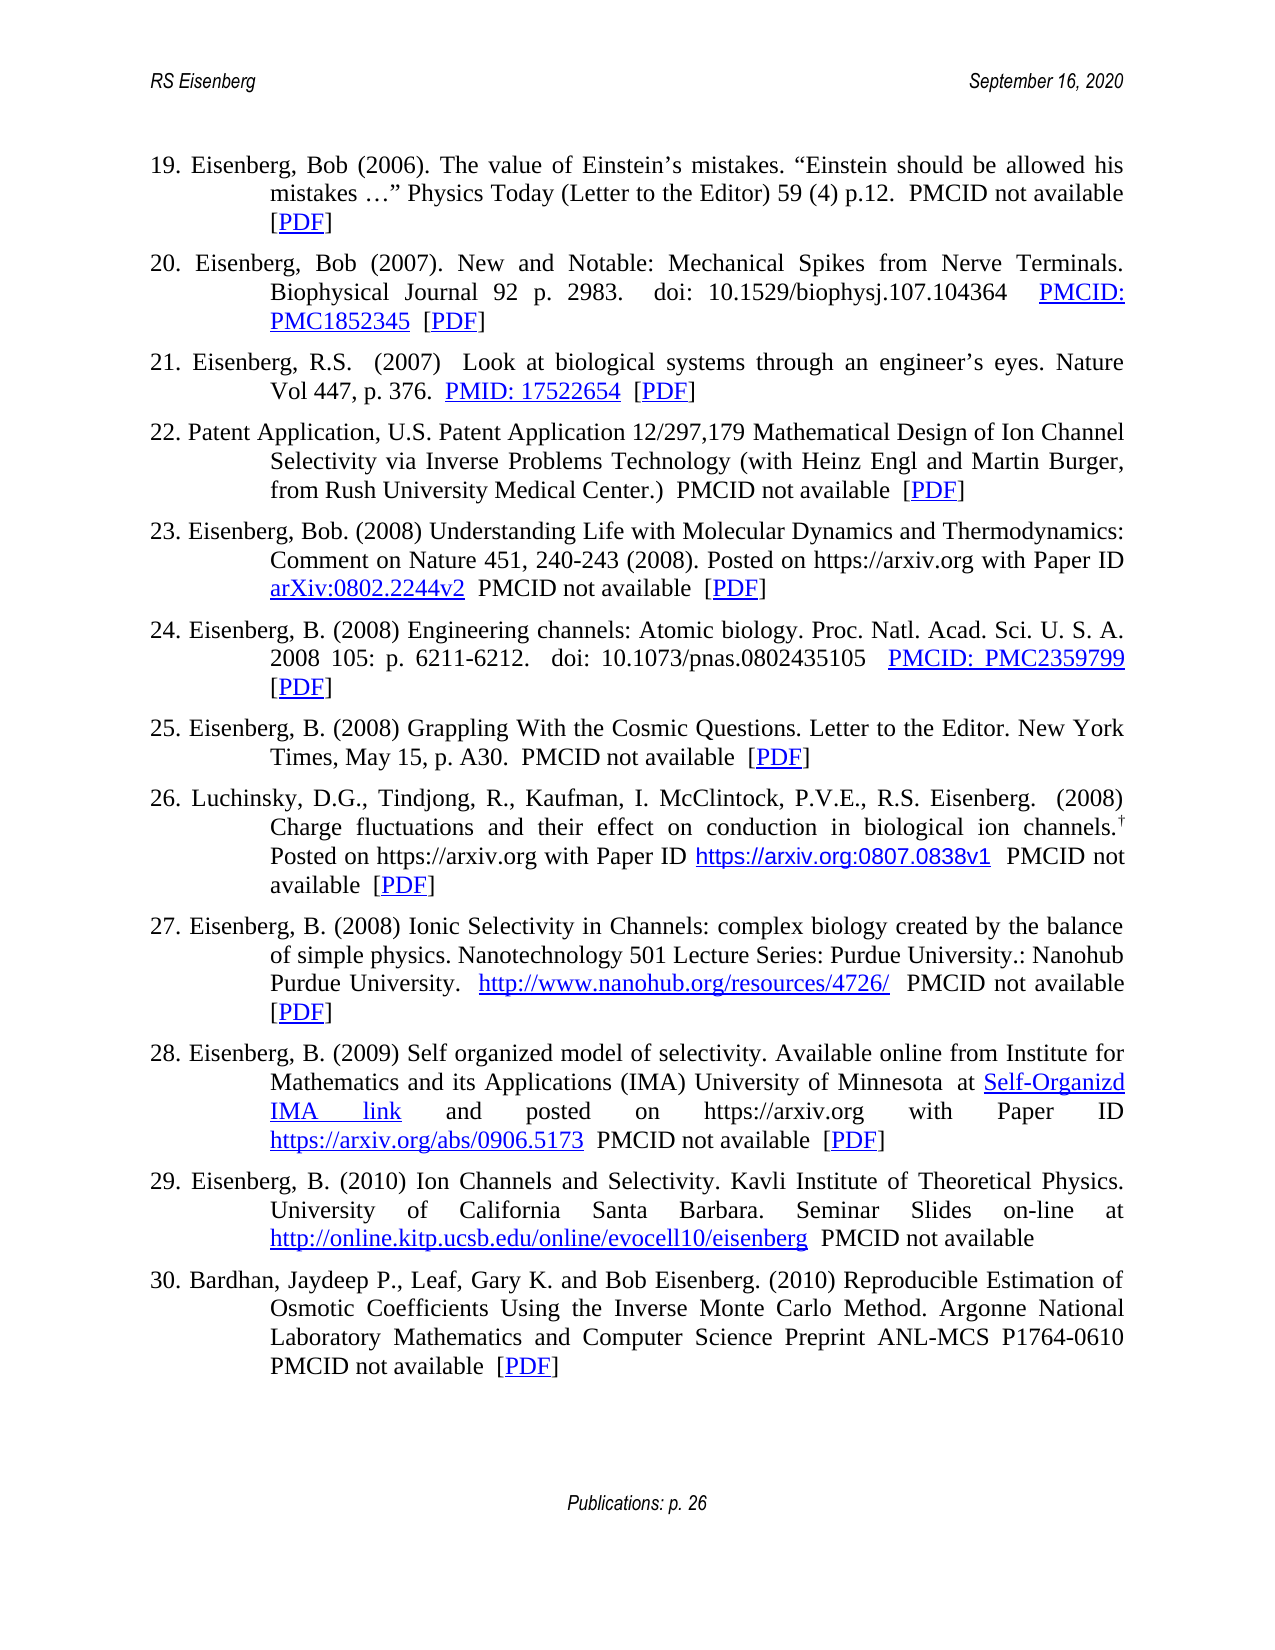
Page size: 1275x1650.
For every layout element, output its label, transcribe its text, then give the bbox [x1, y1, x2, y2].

text 19. Eisenberg, Bob (2006). The value of Einstein’s mistakes. “Einstein should be allowed his mistakes …” Physics Today (Letter to the Editor) 59 (4) p.12. PMCID not available [PDF] [150, 150, 1125, 236]
text 23. Eisenberg, Bob. (2008) Understanding Life with Molecular Dynamics and Thermodynamics: Comment on Nature 451, 240-243 (2008). Posted on https://arxiv.org with Paper ID arXiv:0802.2244v2 PMCID not available [PDF] [150, 516, 1125, 602]
text 29. Eisenberg, B. (2010) Ion Channels and Selectivity. Kavli Institute of Theoretical Physics. University of California Santa Barbara. Seminar Slides on-line at http://online.kitp.ucsb.edu/online/evocell10/eisenberg PMCID not available [150, 1166, 1125, 1252]
text 27. Eisenberg, B. (2008) Ionic Selectivity in Channels: complex biology created by the balance of simple physics. Nanotechnology 501 Lecture Series: Purdue University.: Nanohub Purdue University. http://www.nanohub.org/resources/4726/ PMCID not available [PDF] [150, 911, 1125, 1026]
text 21. Eisenberg, R.S. (2007) Look at biological systems through an engineer’s eyes. Nature Vol 447, p. 376. PMID: 17522654 [PDF] [150, 347, 1125, 405]
text 24. Eisenberg, B. (2008) Engineering channels: Atomic biology. Proc. Natl. Acad. Sci. U. S. A. 2008 105: p. 6211-6212. doi: 10.1073/pnas.0802435105 PMCID: PMC2359799 [PDF] [150, 615, 1125, 701]
text 26. Luchinsky, D.G., Tindjong, R., Kaufman, I. McClintock, P.V.E., R.S. Eisenberg. (2008) Charge fluctuations and their effect on conduction in biological ion channels.† Posted on https://arxiv.org with Paper ID https://arxiv.org:0807.0838v1 PMCID not available [PDF] [150, 783, 1125, 898]
text 30. Bardhan, Jaydeep P., Leaf, Gary K. and Bob Eisenberg. (2010) Reproducible Estimation of Osmotic Coefficients Using the Inverse Monte Carlo Method. Argonne National Laboratory Mathematics and Computer Science Preprint ANL-MCS P1764-0610 PMCID not available [PDF] [150, 1265, 1125, 1380]
text 20. Eisenberg, Bob (2007). New and Notable: Mechanical Spikes from Nerve Terminals. Biophysical Journal 92 p. 2983. doi: 10.1529/biophysj.107.104364 PMCID: PMC1852345 [PDF] [150, 248, 1125, 335]
text 28. Eisenberg, B. (2009) Self organized model of selectivity. Available online from Institute for Mathematics and its Applications (IMA) University of Minnesota at Self-Organizd IMA link and posted on https://arxiv.org with Paper ID https://arxiv.org/abs/0906.5173 PMCID not available [PDF] [150, 1038, 1125, 1153]
text 25. Eisenberg, B. (2008) Grappling With the Cosmic Questions. Letter to the Editor. New York Times, May 15, p. A30. PMCID not available [PDF] [150, 713, 1125, 771]
text 22. Patent Application, U.S. Patent Application 12/297,179 Mathematical Design of Ion Channel Selectivity via Inverse Problems Technology (with Heinz Engl and Martin Burger, from Rush University Medical Center.) PMCID not available [PDF] [150, 417, 1125, 503]
